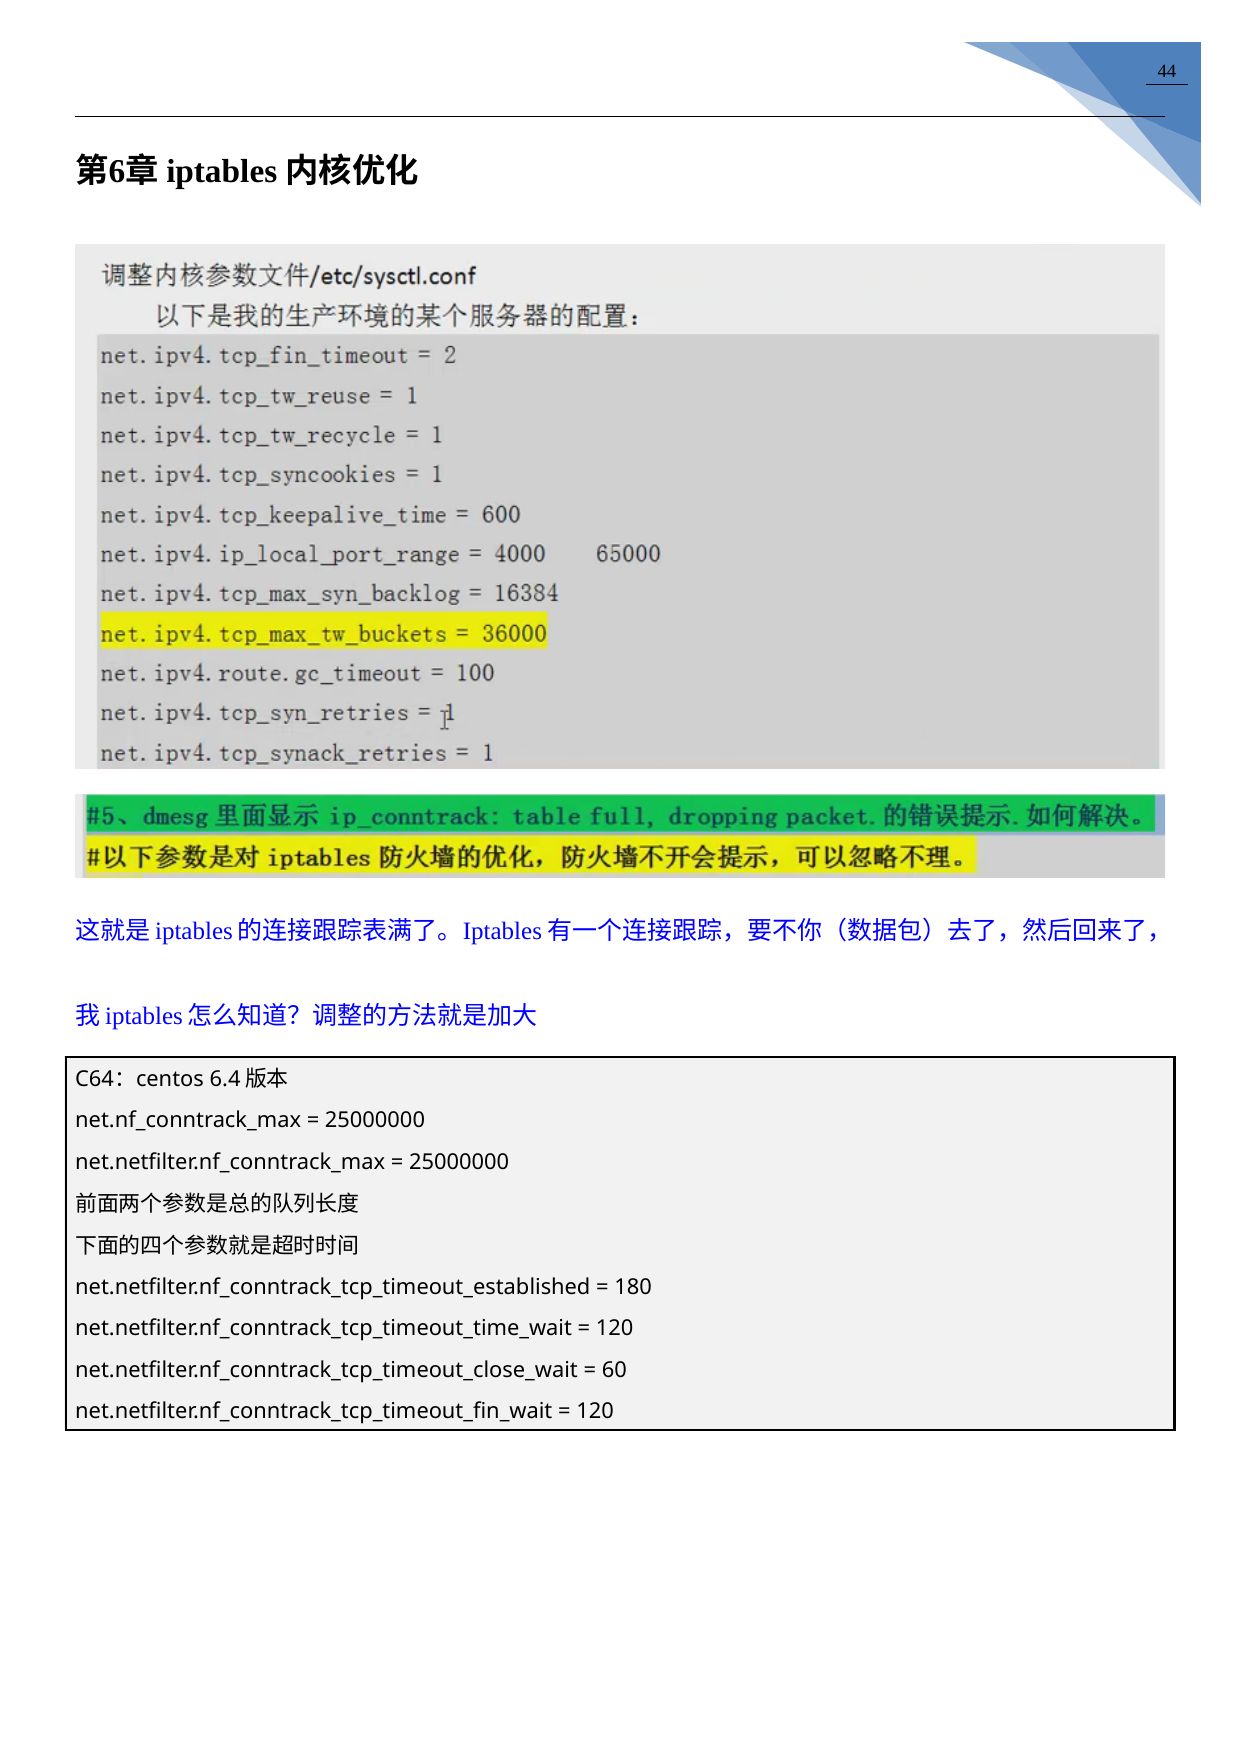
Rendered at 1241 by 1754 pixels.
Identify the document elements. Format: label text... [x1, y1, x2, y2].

picture [75, 244, 1166, 769]
text net.netfilter.nf_conntrack_tcp_timeout_time_wait = 120 [67, 1306, 1173, 1344]
text C64：centos 6.4版本 [67, 1058, 1173, 1094]
subtitle iptables 内核优化 [75, 134, 1165, 202]
text net.netfilter.nf_conntrack_tcp_timeout_fin_wait = 120 [67, 1389, 1173, 1429]
picture [75, 794, 1166, 878]
text 下面的四个参数就是超时时间 [67, 1223, 1173, 1261]
text net.netfilter.nf_conntrack_tcp_timeout_established = 180 [67, 1264, 1173, 1303]
text 这就是iptables的连接跟踪表满了。Iptables有一个连接跟踪，要不你（数据包）去了，然后回来了，我iptables怎么知道？调整的方法就是加大 [75, 894, 1165, 1047]
text net.netfilter.nf_conntrack_tcp_timeout_close_wait = 60 [67, 1347, 1173, 1385]
text net.nf_conntrack_max = 25000000 [67, 1098, 1173, 1136]
picture [963, 42, 1201, 206]
text net.netfilter.nf_conntrack_max = 25000000 [67, 1139, 1173, 1178]
text 前面两个参数是总的队列长度 [67, 1181, 1173, 1219]
